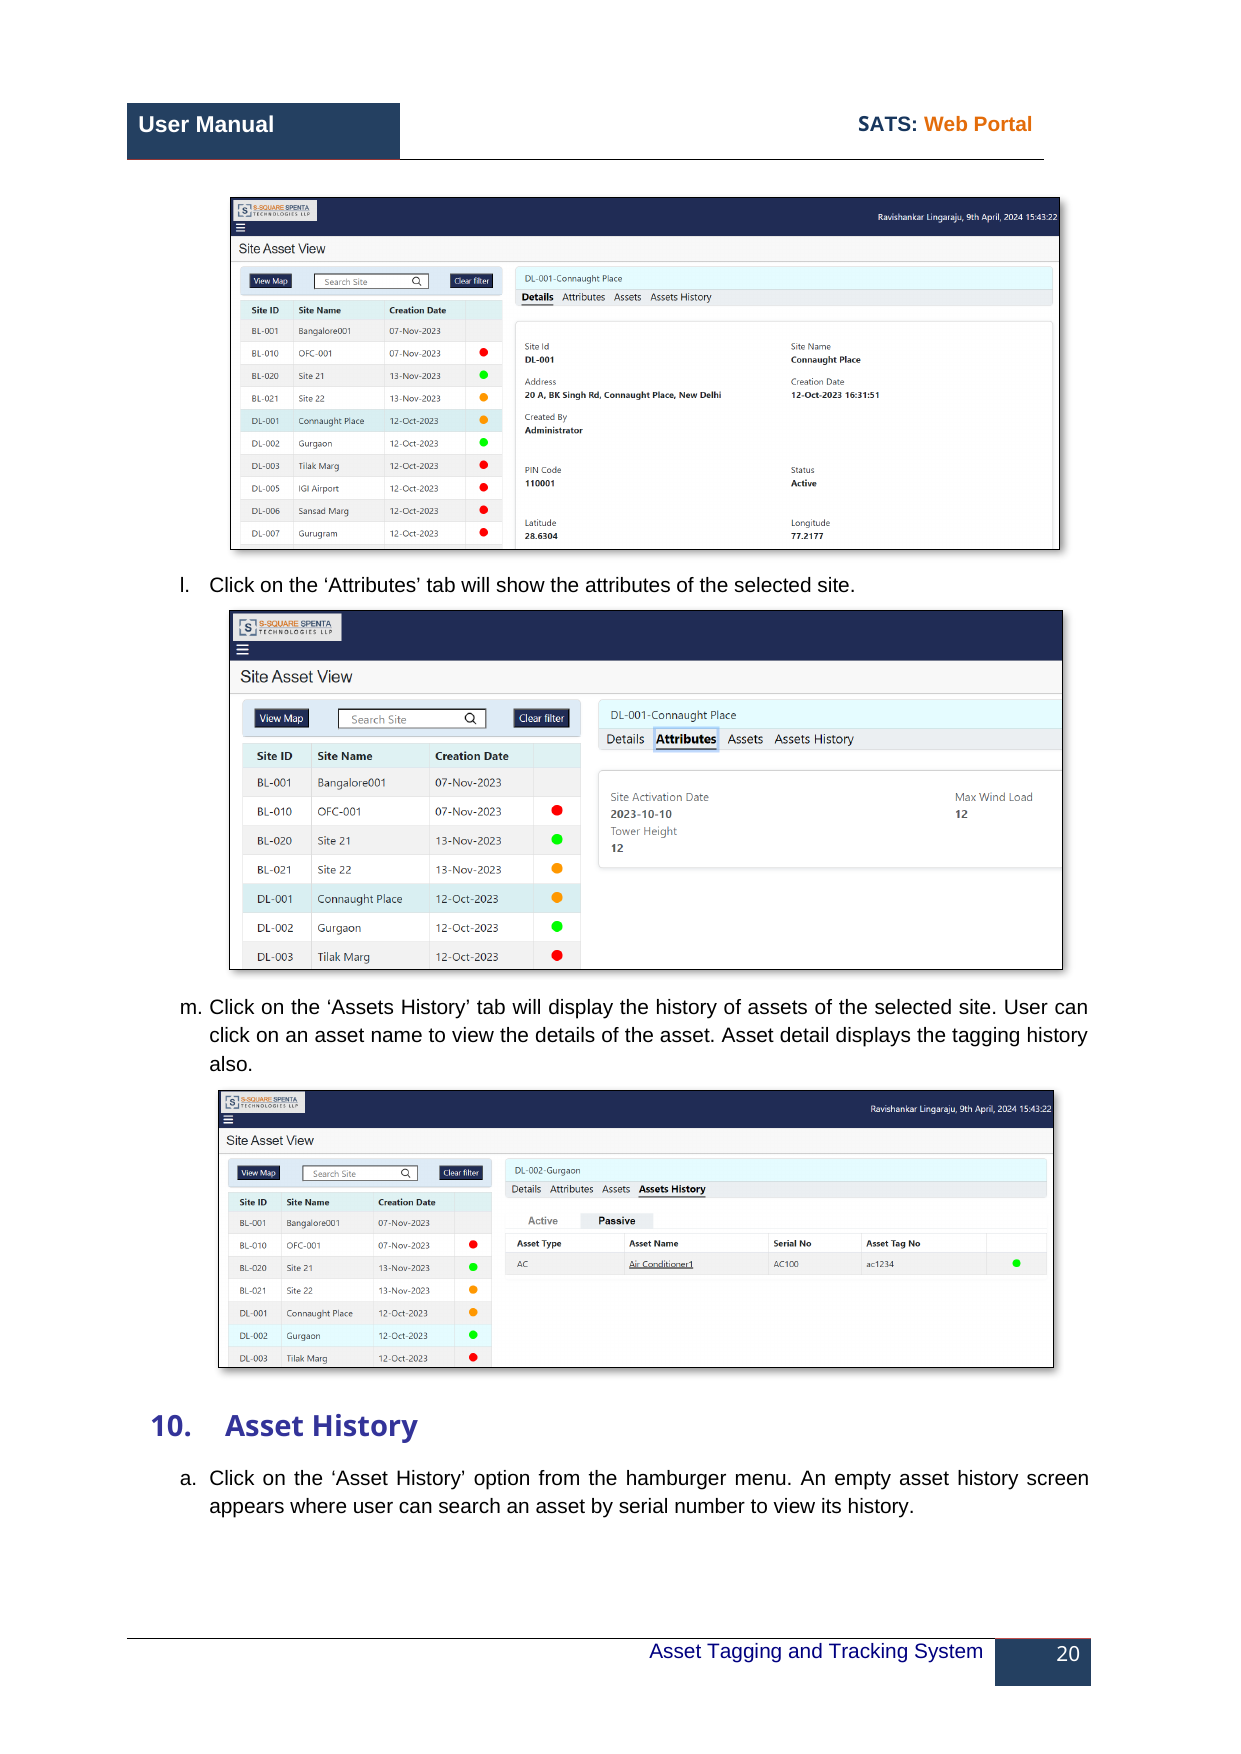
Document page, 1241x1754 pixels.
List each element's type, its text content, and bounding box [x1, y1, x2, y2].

subtitle Asset History [150, 1405, 1090, 1445]
list Click on the ‘Attributes’ tab will show the attributes of the selected site. [179, 572, 1090, 596]
picture [230, 611, 1062, 969]
list Click on the ‘Asset History’ option from the hamburger menu. An empty asset history screen appears where user can search an asset by serial number to view its history. [179, 1465, 1090, 1518]
picture [231, 198, 1059, 549]
picture [219, 1091, 1053, 1367]
list Click on the ‘Assets History’ tab will display the history of assets of the selected site. User can click on an asset name to view the details of the asset. Asset detail displays the tagging history also. [179, 994, 1090, 1076]
